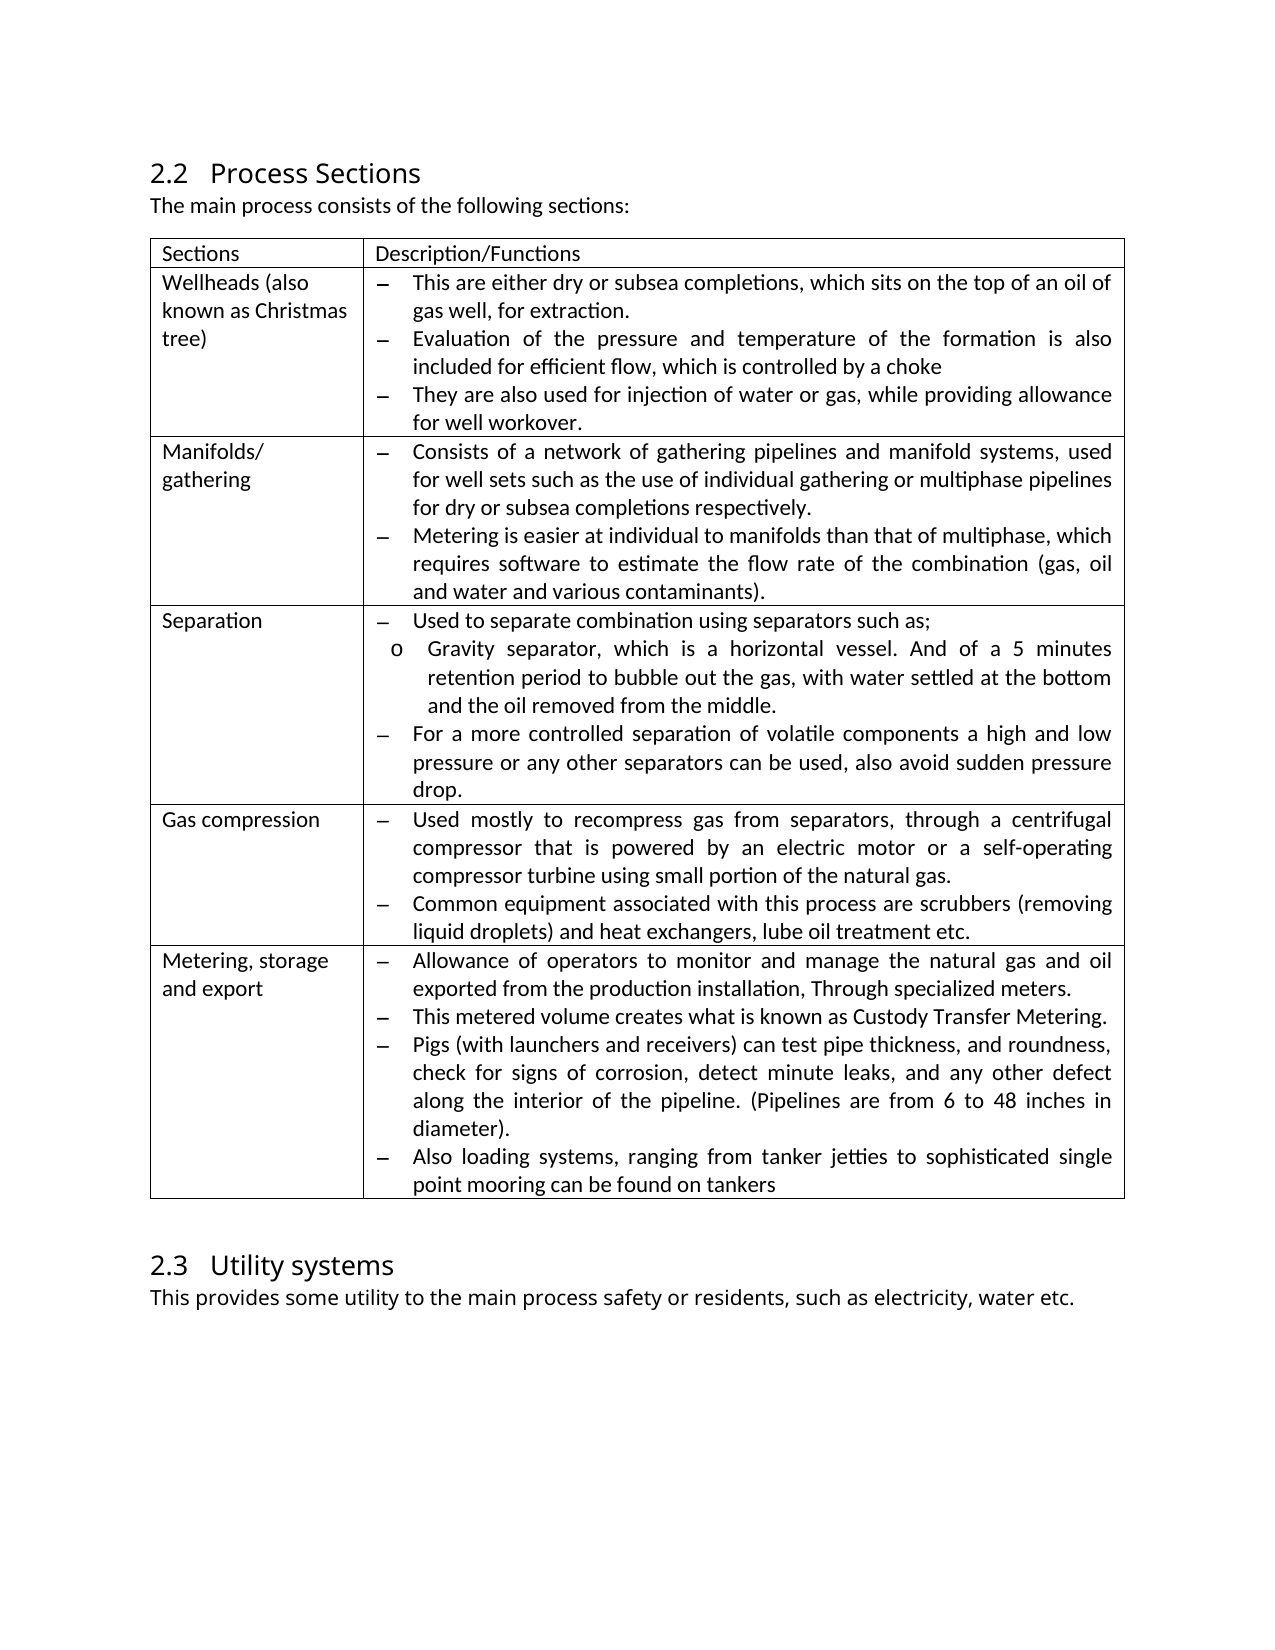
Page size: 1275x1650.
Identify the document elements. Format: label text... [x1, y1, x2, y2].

table_cell Manifolds/gathering [151, 437, 363, 605]
table_cell Used mostly to recompress gas from separators, through a centrifugal compressor that is powered by an electric motor or a self-operating compressor turbine using small portion of the natural gas. Common equipment associated with this process are scrubbers (removing liquid droplets) and heat exchangers, lube oil treatment etc. [364, 805, 1124, 945]
table_header Sections [151, 239, 363, 267]
table_cell Used to separate combination using separators such as; Gravity separator, which is a horizontal vessel. And of a 5 minutes retention period to bubble out the gas, with water settled at the bottom and the oil removed from the middle. For a more controlled separation of volatile components a high and low pressure or any other separators can be used, also avoid sudden pressure drop. [364, 606, 1124, 804]
table_cell Allowance of operators to monitor and manage the natural gas and oil exported from the production installation, Through specialized meters. This metered volume creates what is known as Custody Transfer Metering. Pigs (with launchers and receivers) can test pipe thickness, and roundness, check for signs of corrosion, detect minute leaks, and any other defect along the interior of the pipeline. (Pipelines are from 6 to 48 inches in diameter). Also loading systems, ranging from tanker jetties to sophisticated single point mooring can be found on tankers [364, 946, 1124, 1198]
table_cell Metering, storage and export [151, 946, 363, 1198]
table_cell Consists of a network of gathering pipelines and manifold systems, used for well sets such as the use of individual gathering or multiphase pipelines for dry or subsea completions respectively. Metering is easier at individual to manifolds than that of multiphase, which requires software to estimate the flow rate of the combination (gas, oil and water and various contaminants). [364, 437, 1124, 605]
table_cell Gas compression [151, 805, 363, 945]
text The main process consists of the following sections: [150, 191, 1125, 219]
subtitle Process Sections [150, 154, 1125, 191]
subtitle Utility systems [150, 1246, 1125, 1283]
table_cell This are either dry or subsea completions, which sits on the top of an oil of gas well, for extraction. Evaluation of the pressure and temperature of the formation is also included for efficient flow, which is controlled by a choke They are also used for injection of water or gas, while providing allowance for well workover. [364, 268, 1124, 436]
table_header Description/Functions [364, 239, 1124, 267]
text This provides some utility to the main process safety or residents, such as electricity, water etc. [150, 1283, 1125, 1311]
table_cell Separation [151, 606, 363, 804]
table_cell Wellheads (also known as Christmas tree) [151, 268, 363, 436]
